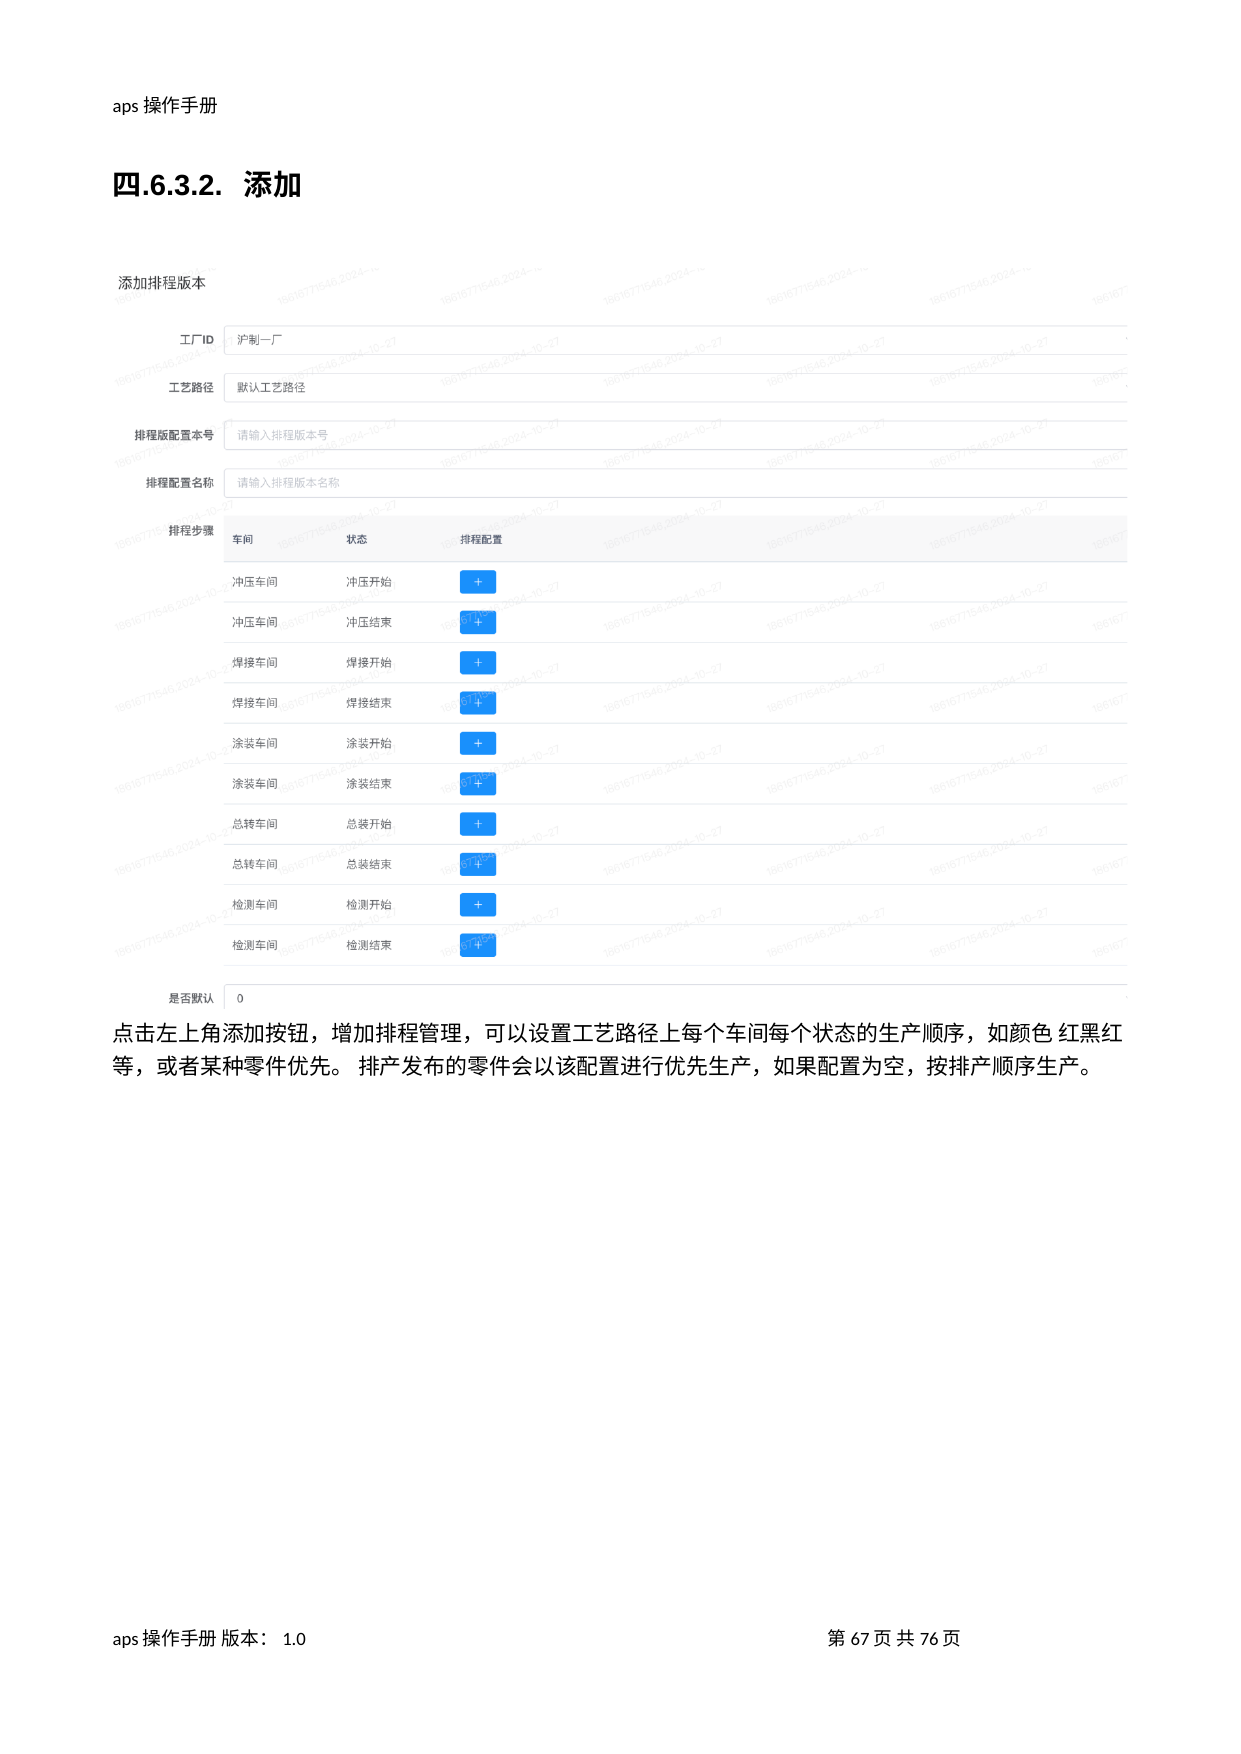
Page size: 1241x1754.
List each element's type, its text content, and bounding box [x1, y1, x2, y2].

picture [112, 268, 1128, 1009]
subtitle 添加 [112, 150, 1128, 215]
text 点击左上角添加按钮，增加排程管理，可以设置工艺路径上每个车间每个状态的生产顺序，如颜色 红黑红等，或者某种零件优先。 排产发布的零件会以该配置进行优先生产，如果配置为空，按排产顺序生产。 [112, 1016, 1128, 1081]
